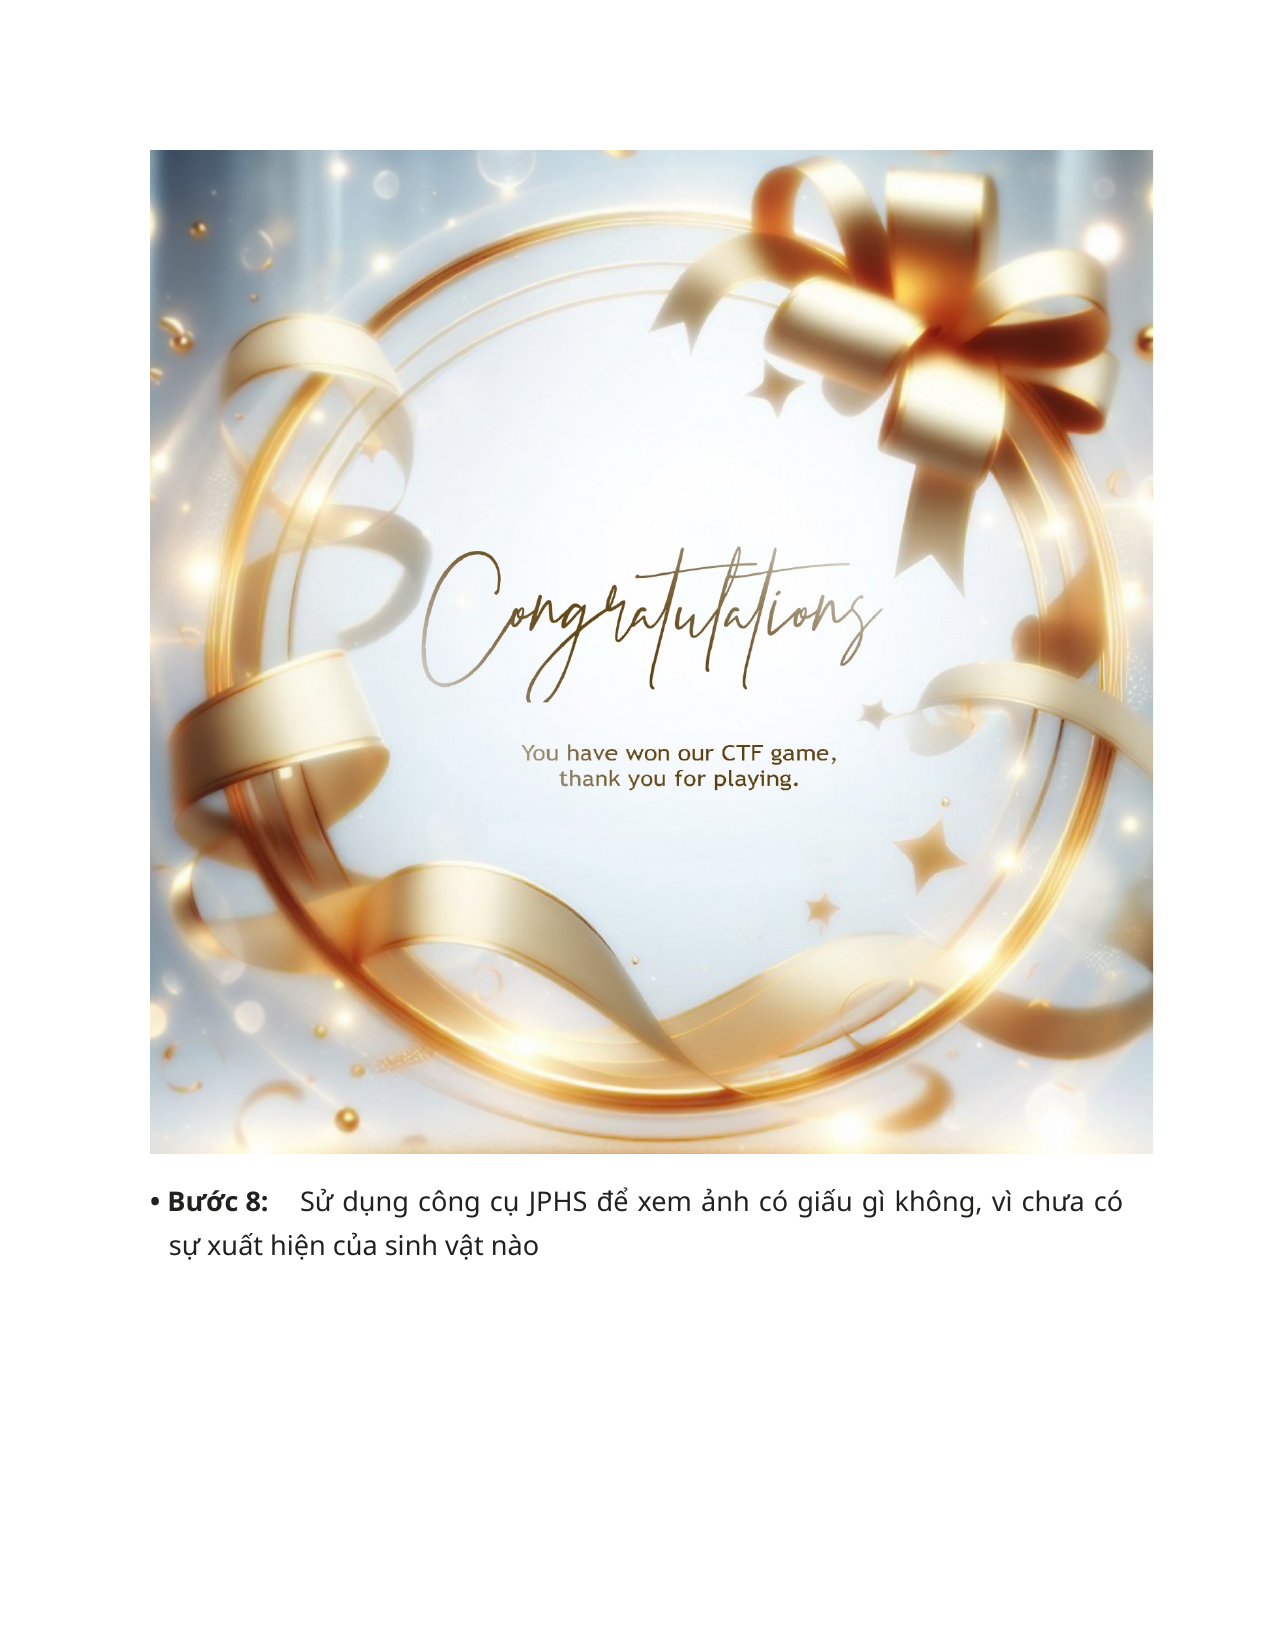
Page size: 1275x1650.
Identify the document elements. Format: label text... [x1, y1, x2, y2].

text Sử dụng công cụ JPHS để xem ảnh có giấu gì không, vì chưa có sự xuất hiện của sinh vật nào [150, 1182, 1125, 1263]
picture [150, 150, 1154, 1154]
